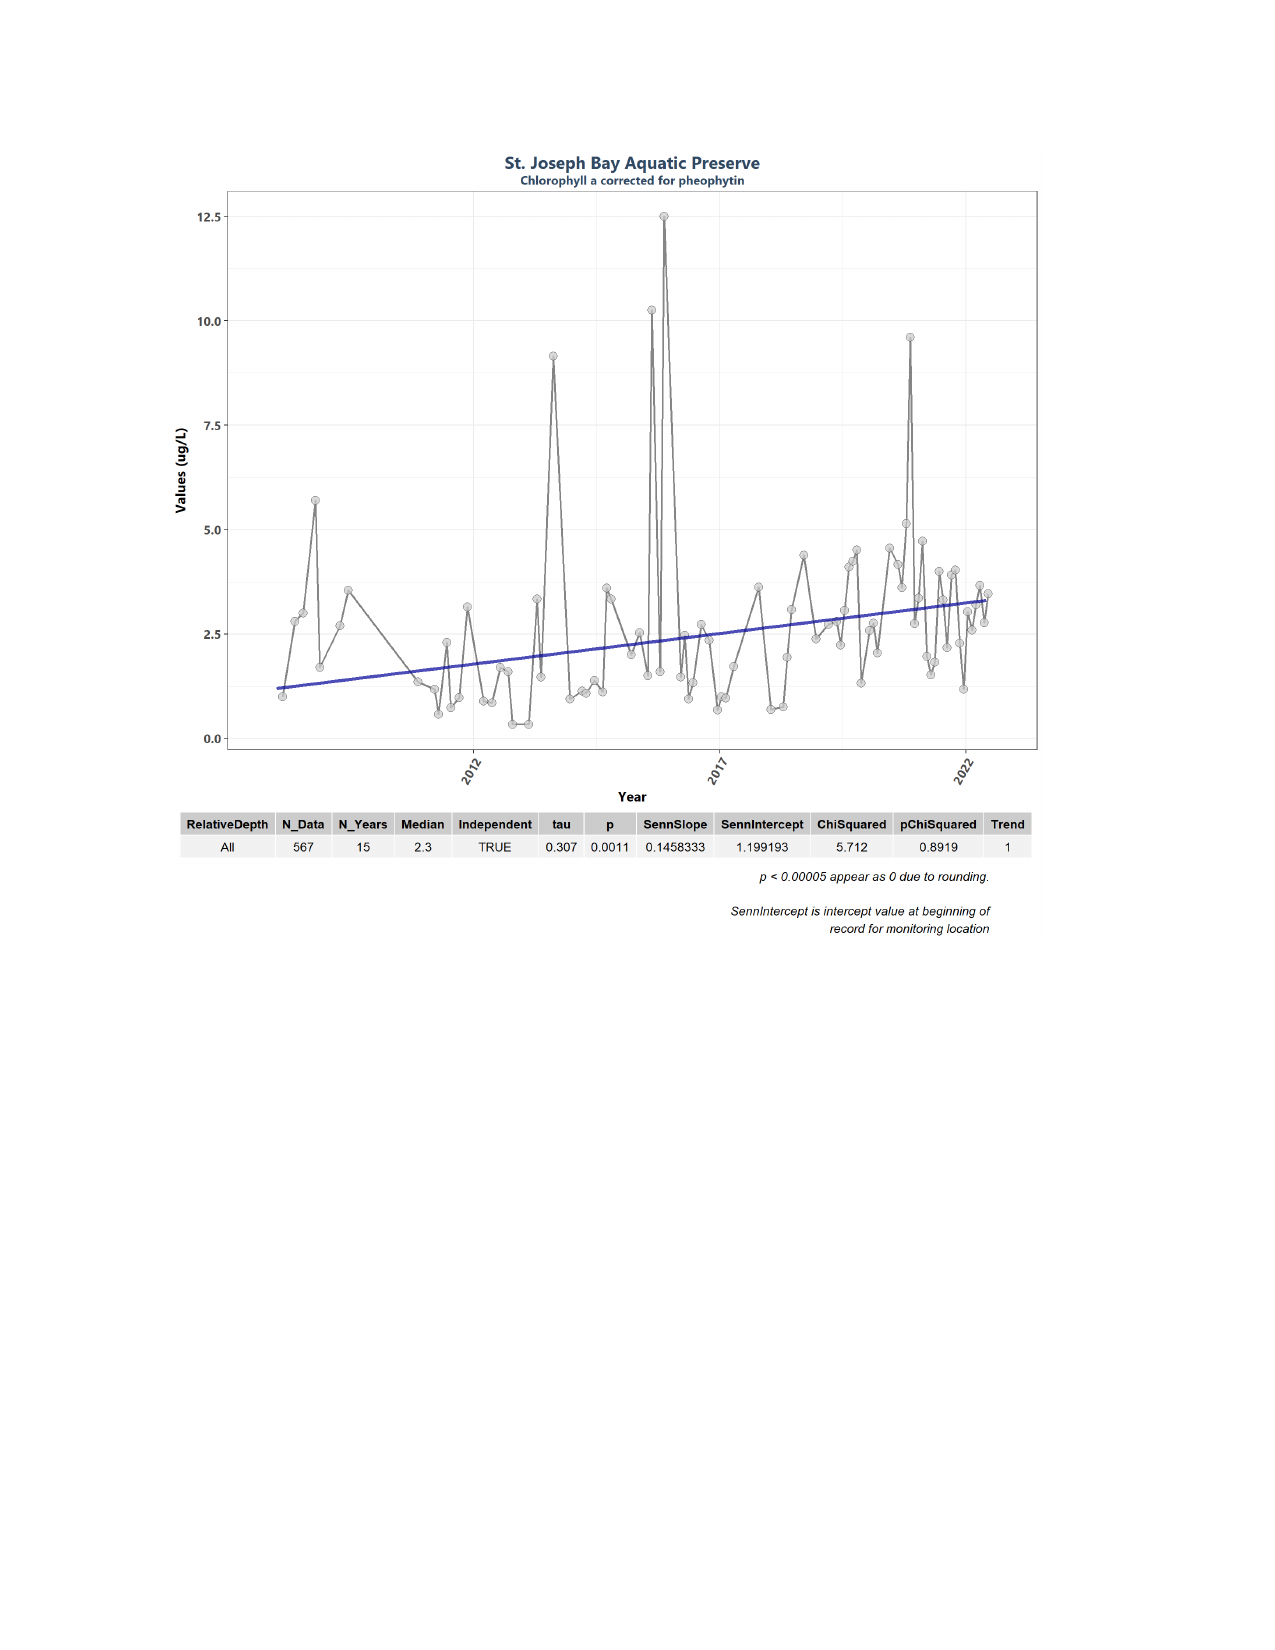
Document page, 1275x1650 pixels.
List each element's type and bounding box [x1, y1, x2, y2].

picture [168, 150, 1044, 938]
